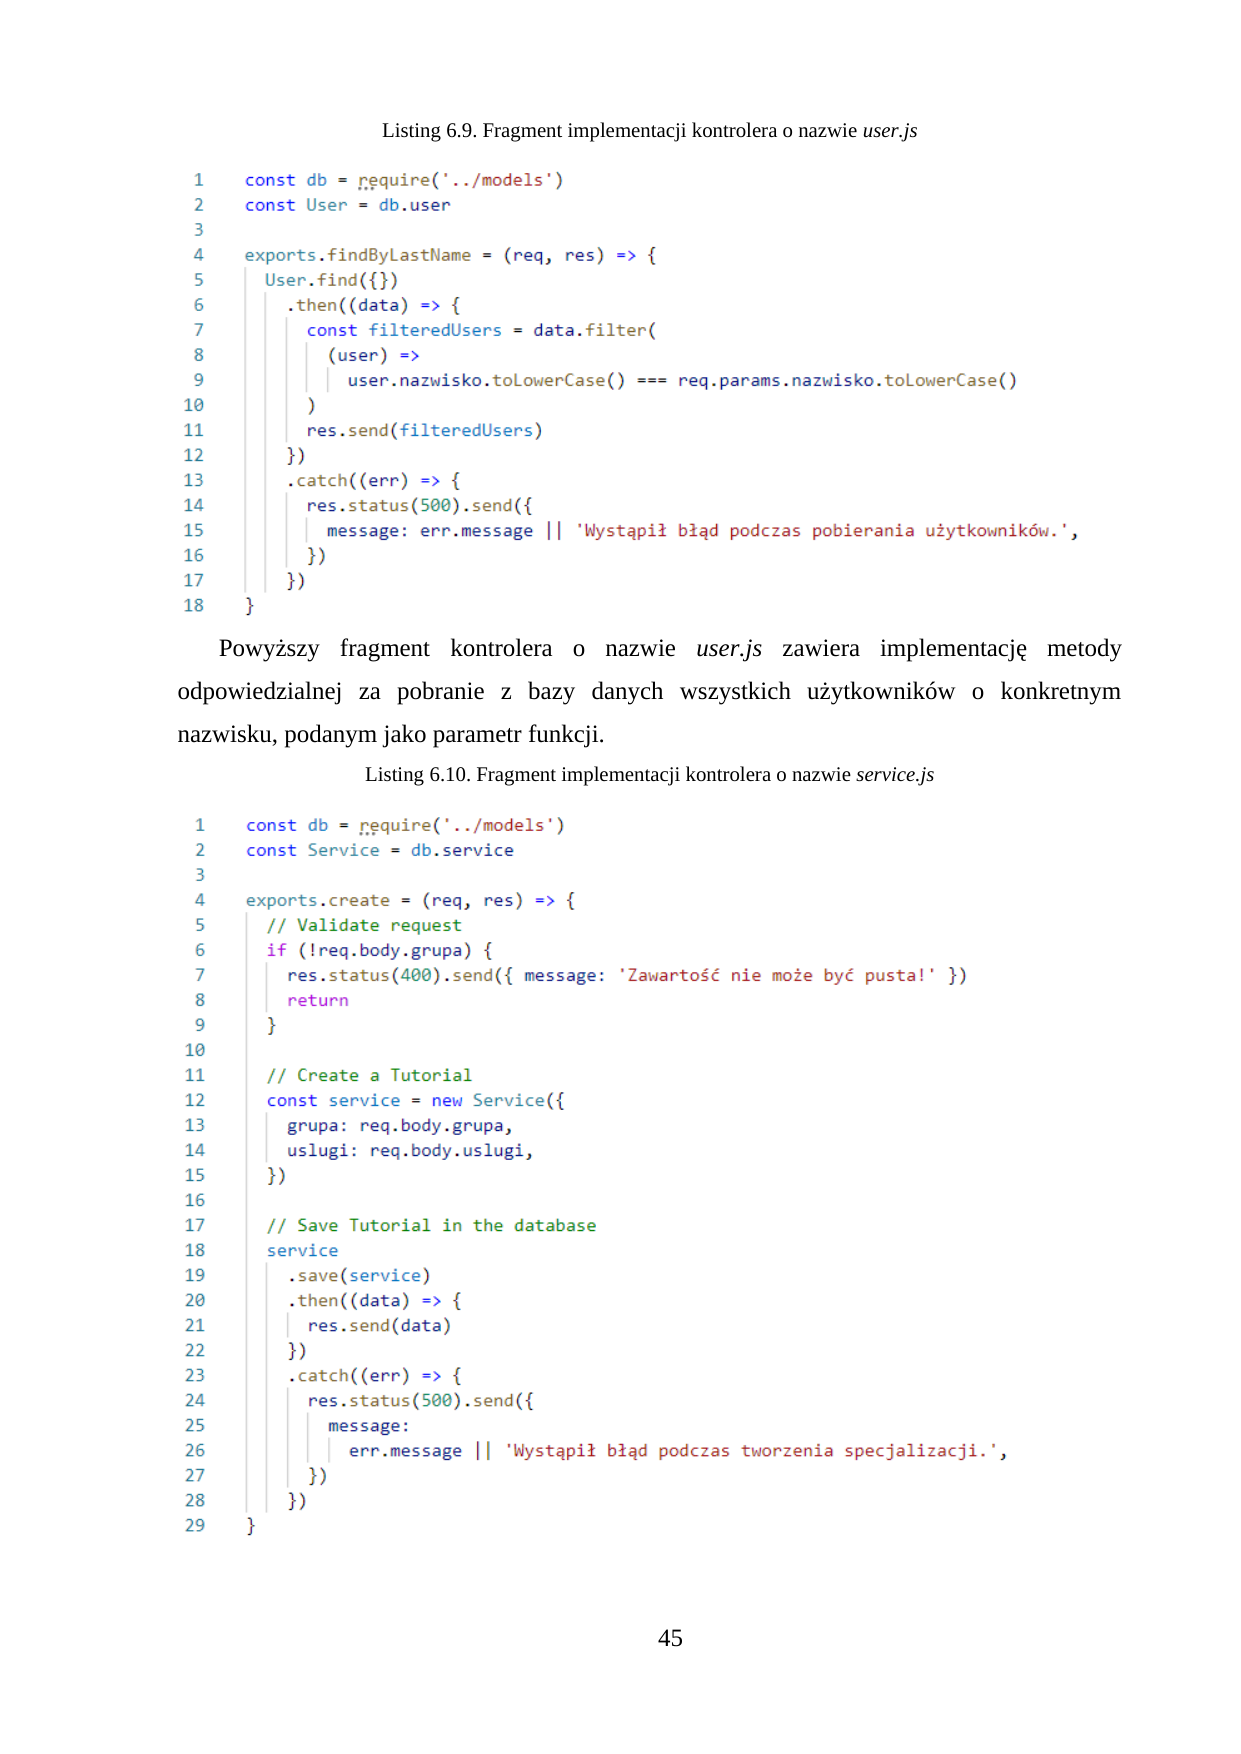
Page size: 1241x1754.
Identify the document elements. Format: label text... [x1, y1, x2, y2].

text Listing 6.9. Fragment implementacji kontrolera o nazwie user.js [177, 118, 1122, 142]
text Listing 6.10. Fragment implementacji kontrolera o nazwie service.js [177, 762, 1122, 786]
picture [177, 811, 1015, 1539]
text Powyższy fragment kontrolera o nazwie user.js zawiera implementację metody odpowiedzialnej za pobranie z bazy danych wszystkich użytkowników o konkretnym nazwisku, podanym jako parametr funkcji. [177, 633, 1122, 748]
picture [177, 167, 1090, 619]
